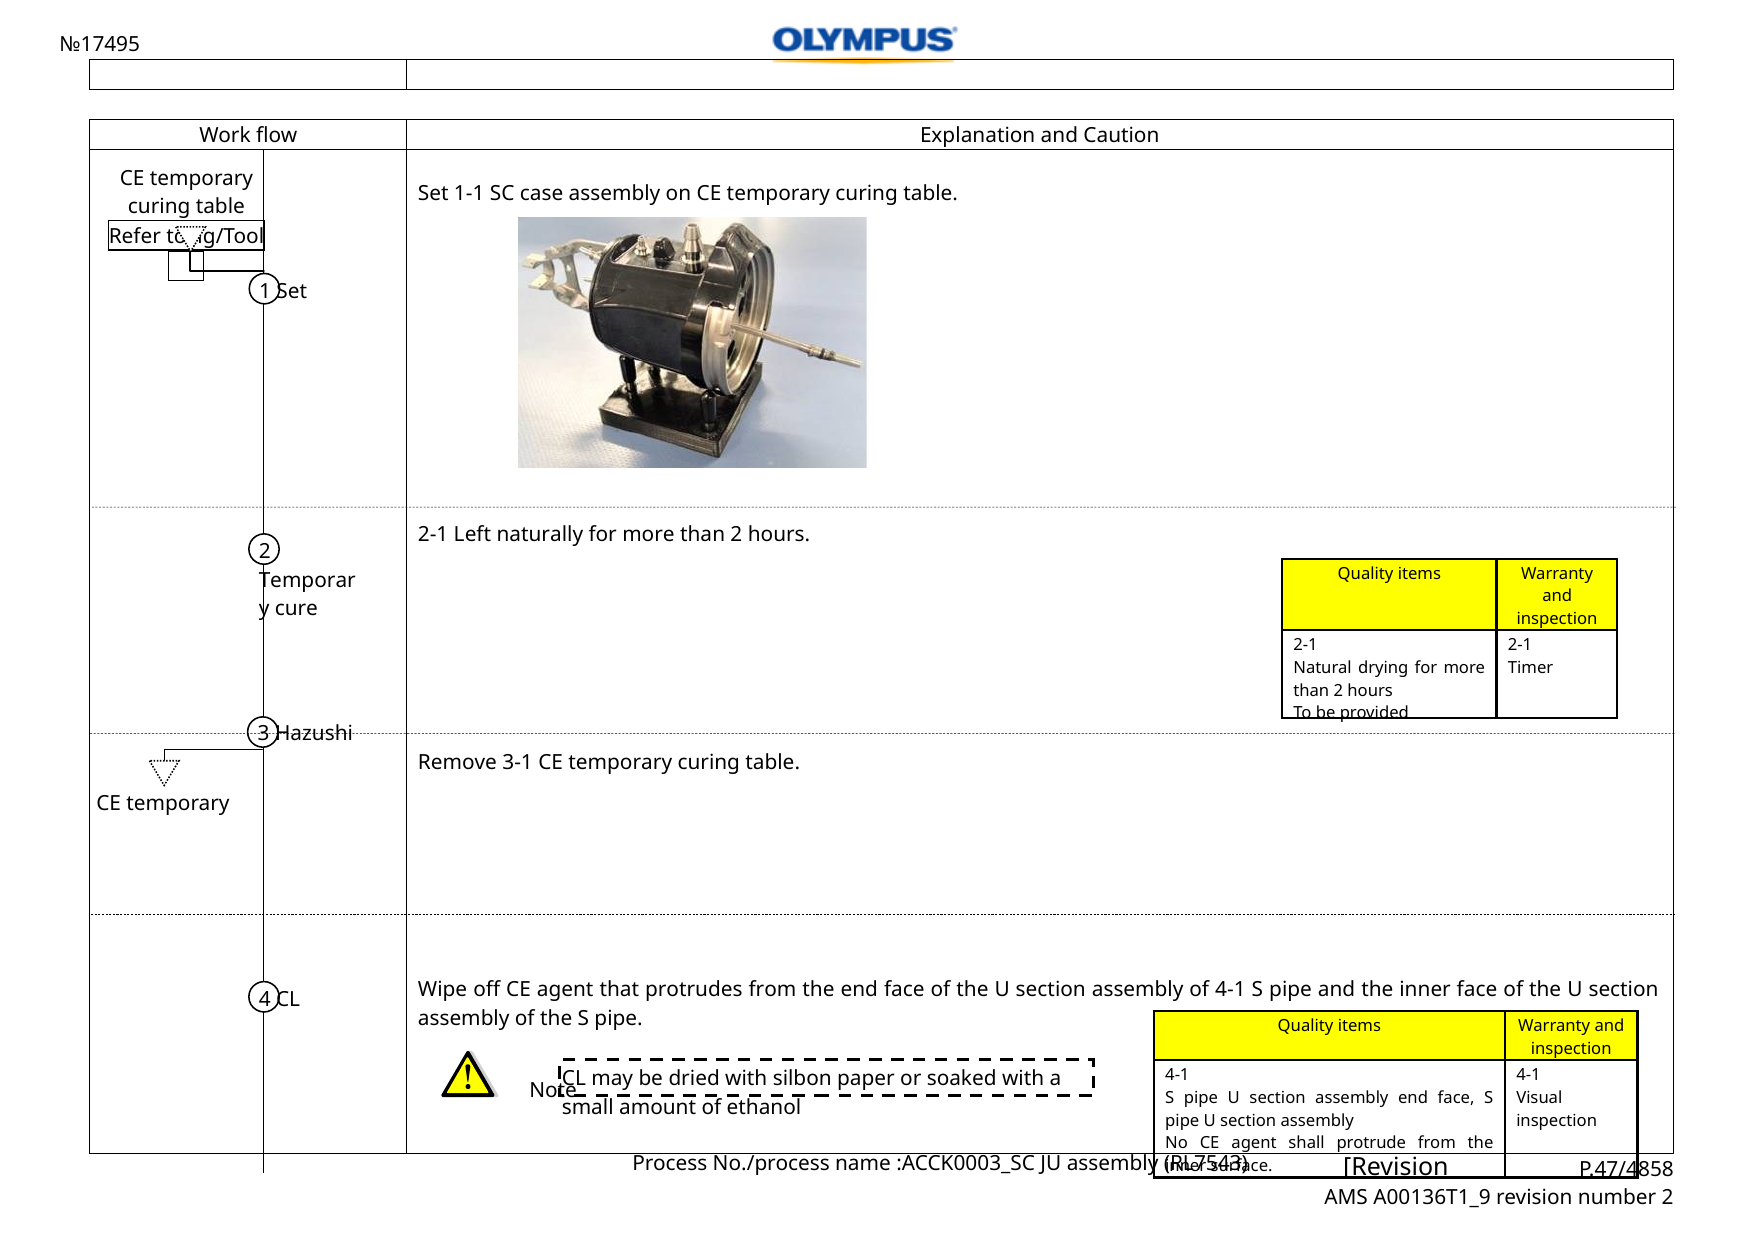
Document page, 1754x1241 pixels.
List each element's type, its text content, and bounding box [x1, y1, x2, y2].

picture [518, 217, 867, 468]
table_header Work flow [90, 120, 406, 149]
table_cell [407, 150, 1673, 1153]
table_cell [407, 60, 1673, 88]
picture [762, 22, 967, 59]
table_cell [90, 60, 406, 88]
table_cell [90, 150, 263, 1153]
table_cell [264, 150, 406, 1153]
table_header Explanation and Caution [407, 120, 1673, 149]
